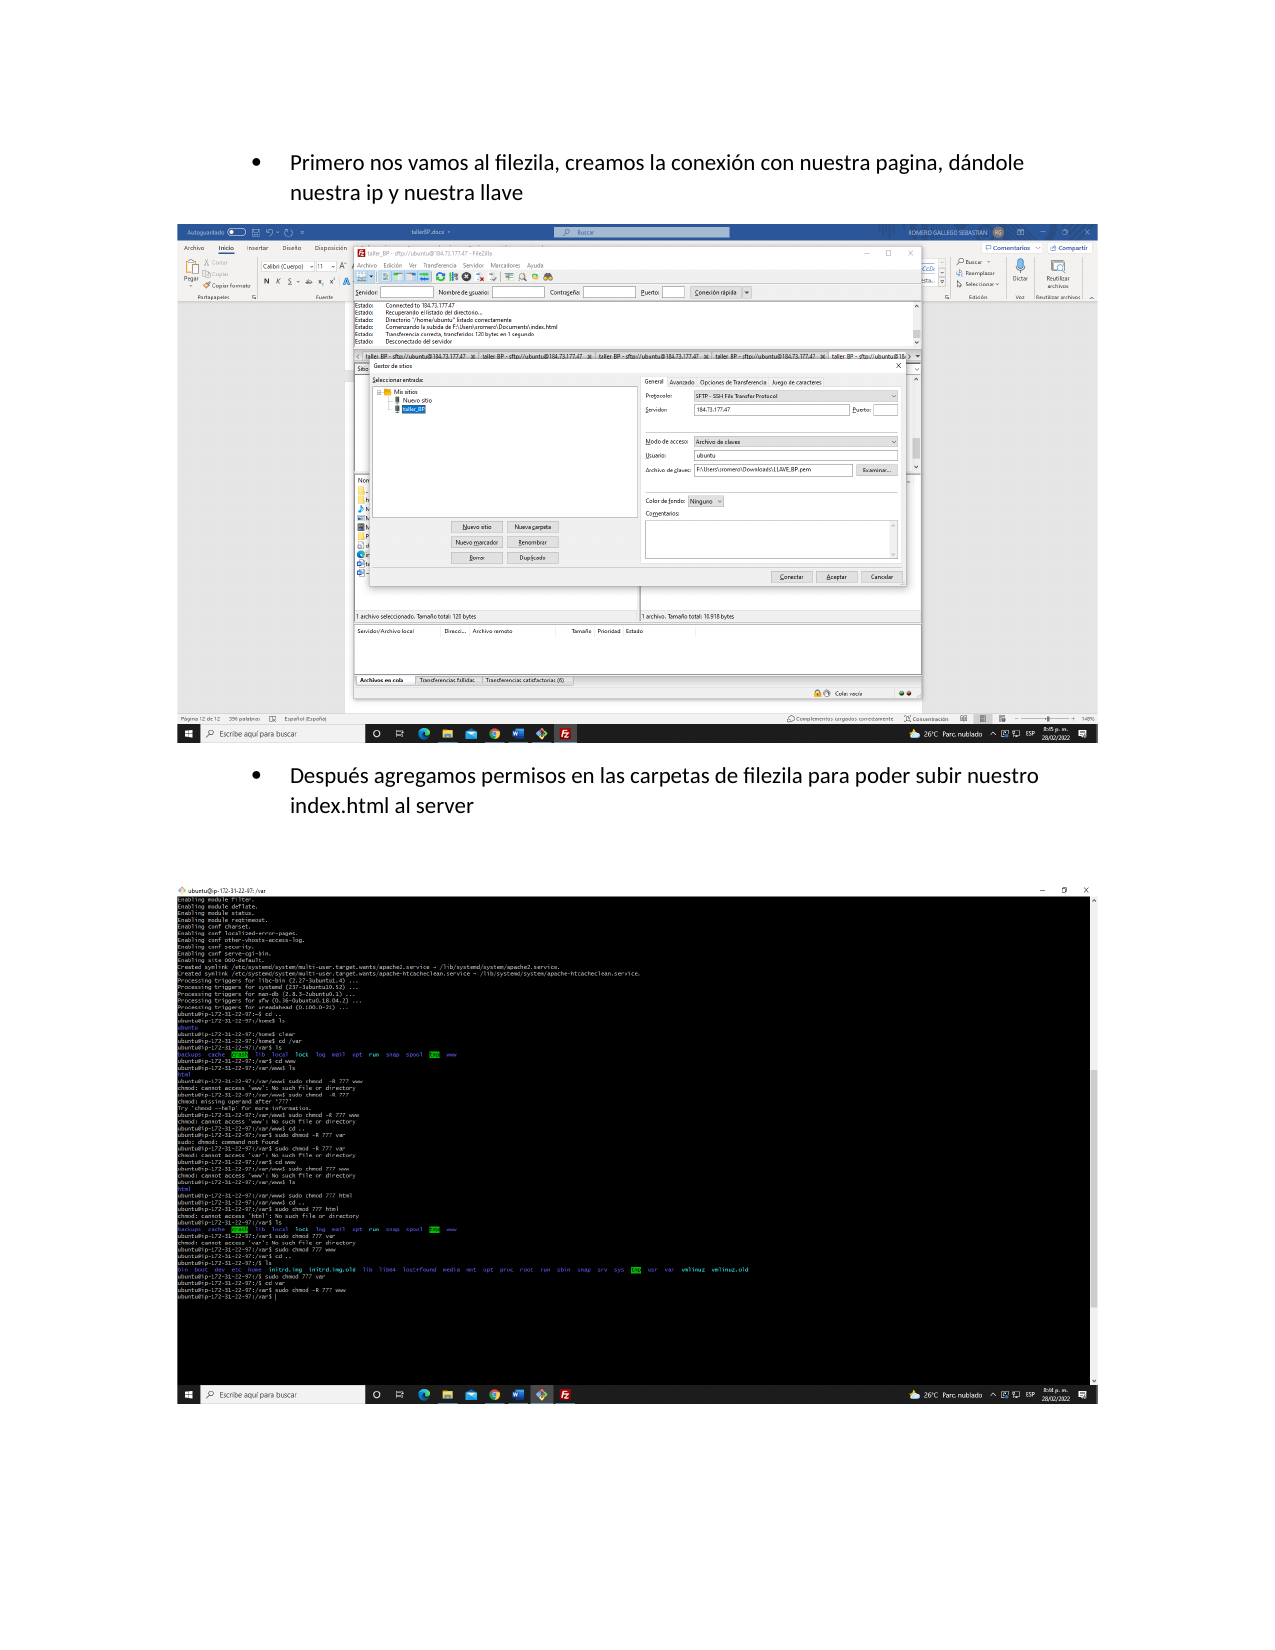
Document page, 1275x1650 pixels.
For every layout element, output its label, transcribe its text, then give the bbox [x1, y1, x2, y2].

list Después agregamos permisos en las carpetas de filezila para poder subir nuestro index.html al server [252, 761, 1098, 819]
picture [177, 224, 1098, 743]
picture [177, 885, 1098, 1404]
list Primero nos vamos al filezila, creamos la conexión con nuestra pagina, dándole nuestra ip y nuestra llave [252, 148, 1098, 206]
